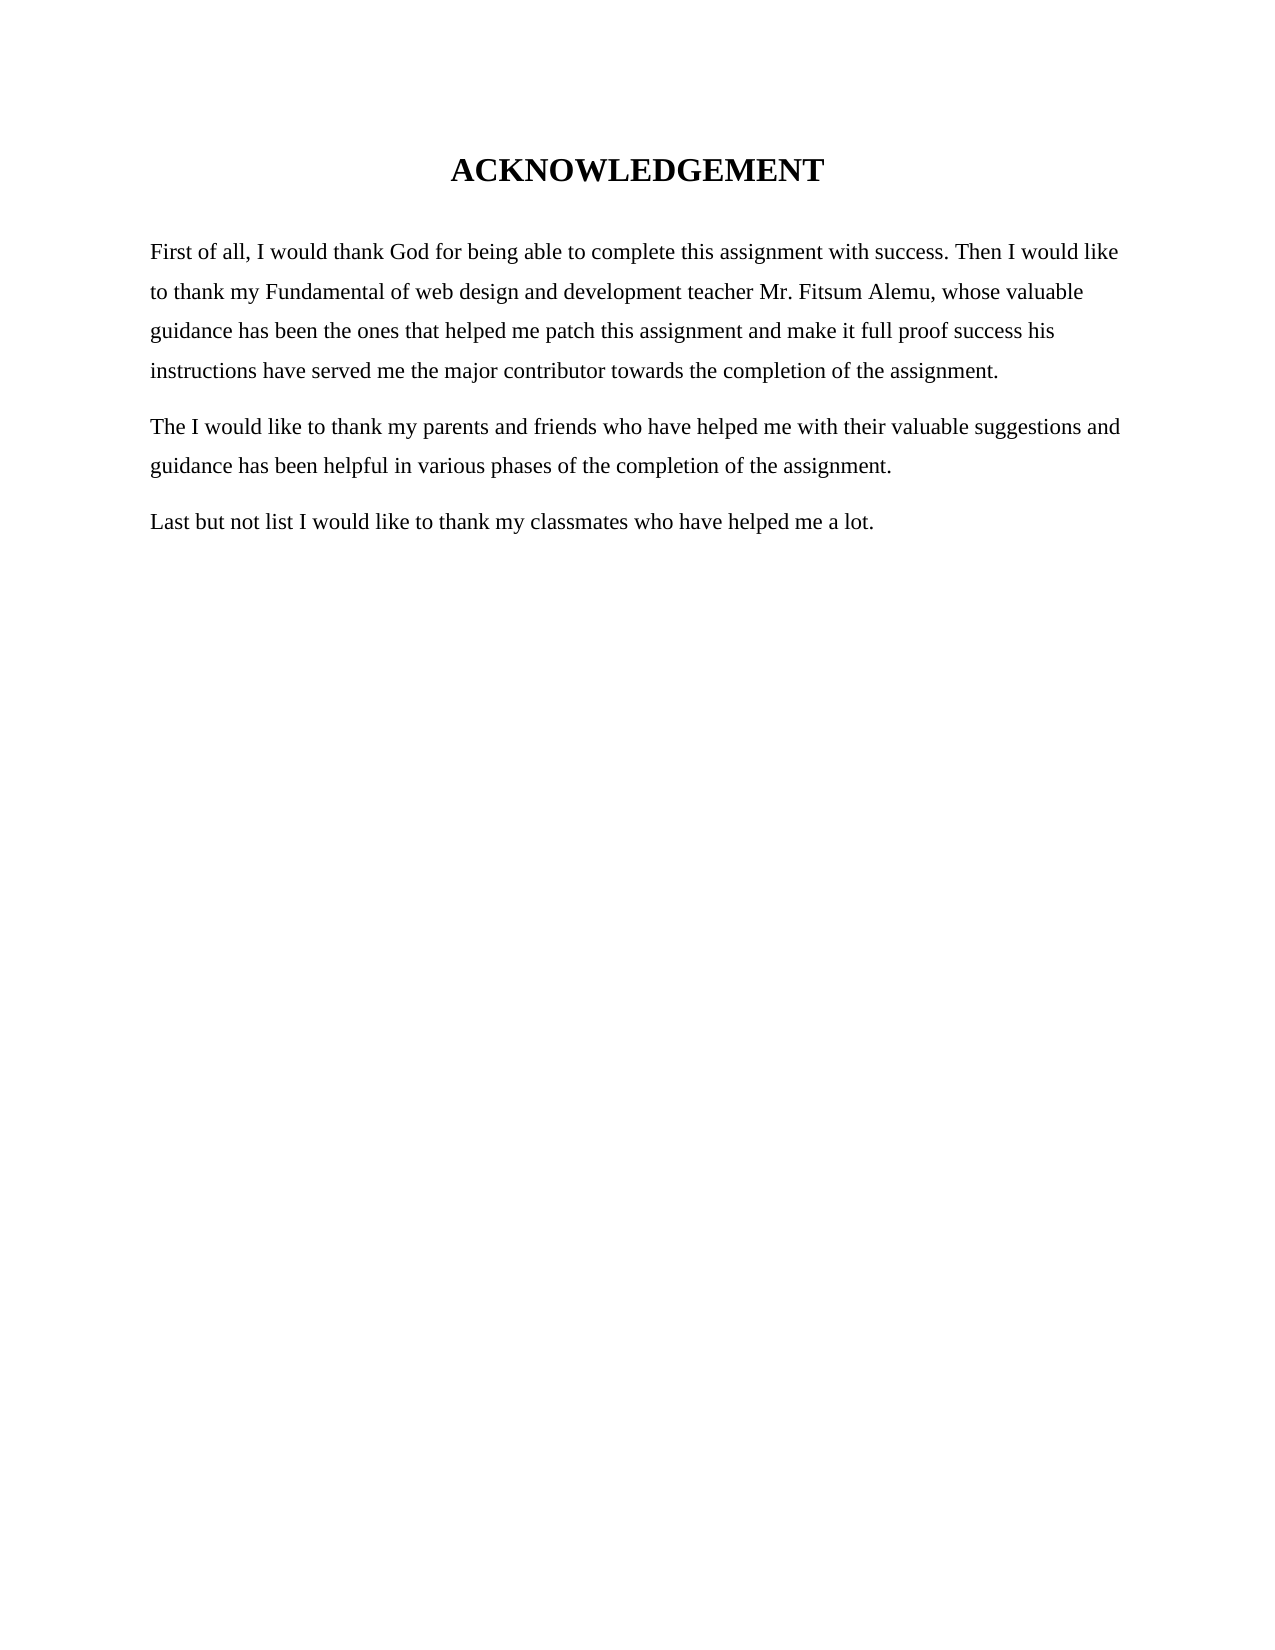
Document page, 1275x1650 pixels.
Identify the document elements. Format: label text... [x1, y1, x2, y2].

text Last but not list I would like to thank my classmates who have helped me a lot. [150, 508, 1125, 535]
subtitle ACKNOWLEDGEMENT [150, 150, 1125, 188]
text The I would like to thank my parents and friends who have helped me with their valuable suggestions and guidance has been helpful in various phases of the completion of the assignment. [150, 413, 1125, 479]
text First of all, I would thank God for being able to complete this assignment with success. Then I would like to thank my Fundamental of web design and development teacher Mr. Fitsum Alemu, whose valuable guidance has been the ones that helped me patch this assignment and make it full proof success his instructions have served me the major contributor towards the completion of the assignment. [150, 238, 1125, 383]
